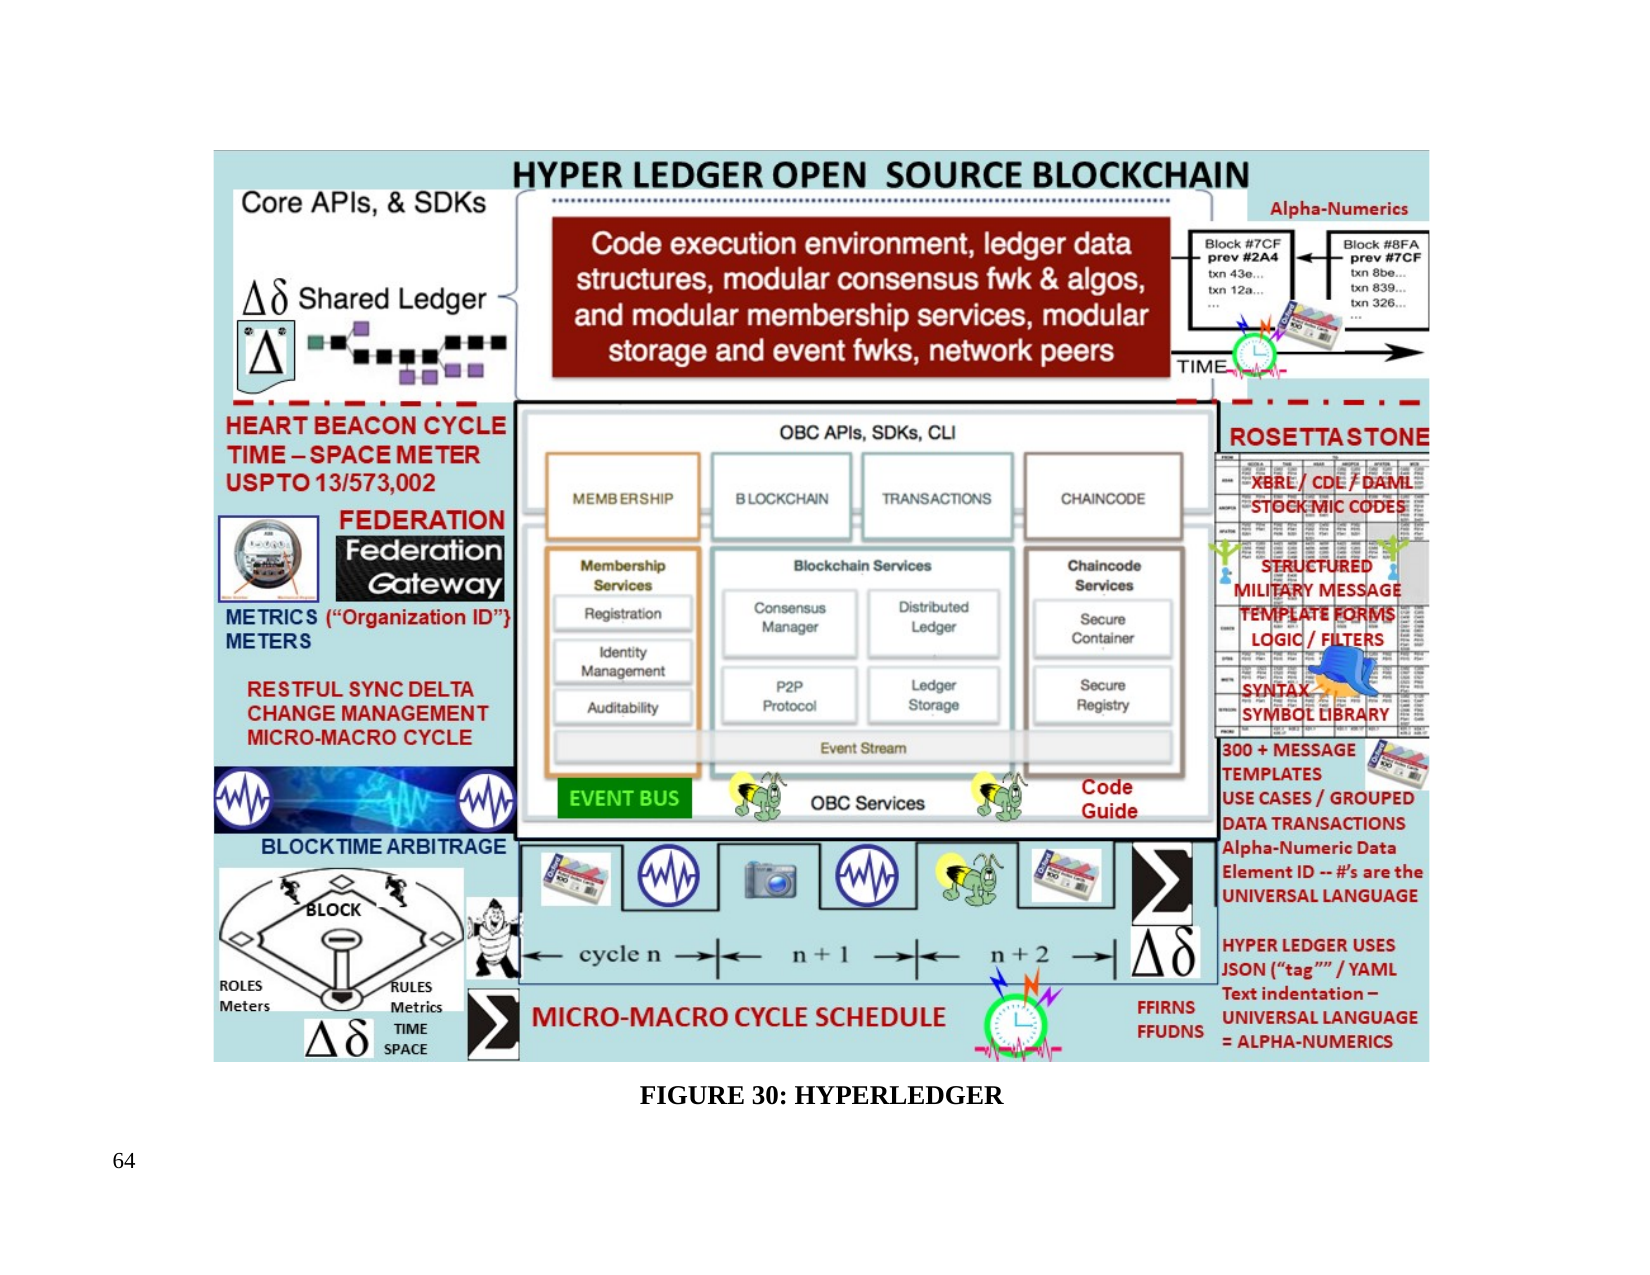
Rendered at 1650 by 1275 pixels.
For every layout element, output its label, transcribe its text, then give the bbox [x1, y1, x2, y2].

picture [213, 150, 1430, 1062]
text FIGURE 30: HYPERLEDGER [112, 1079, 1531, 1110]
